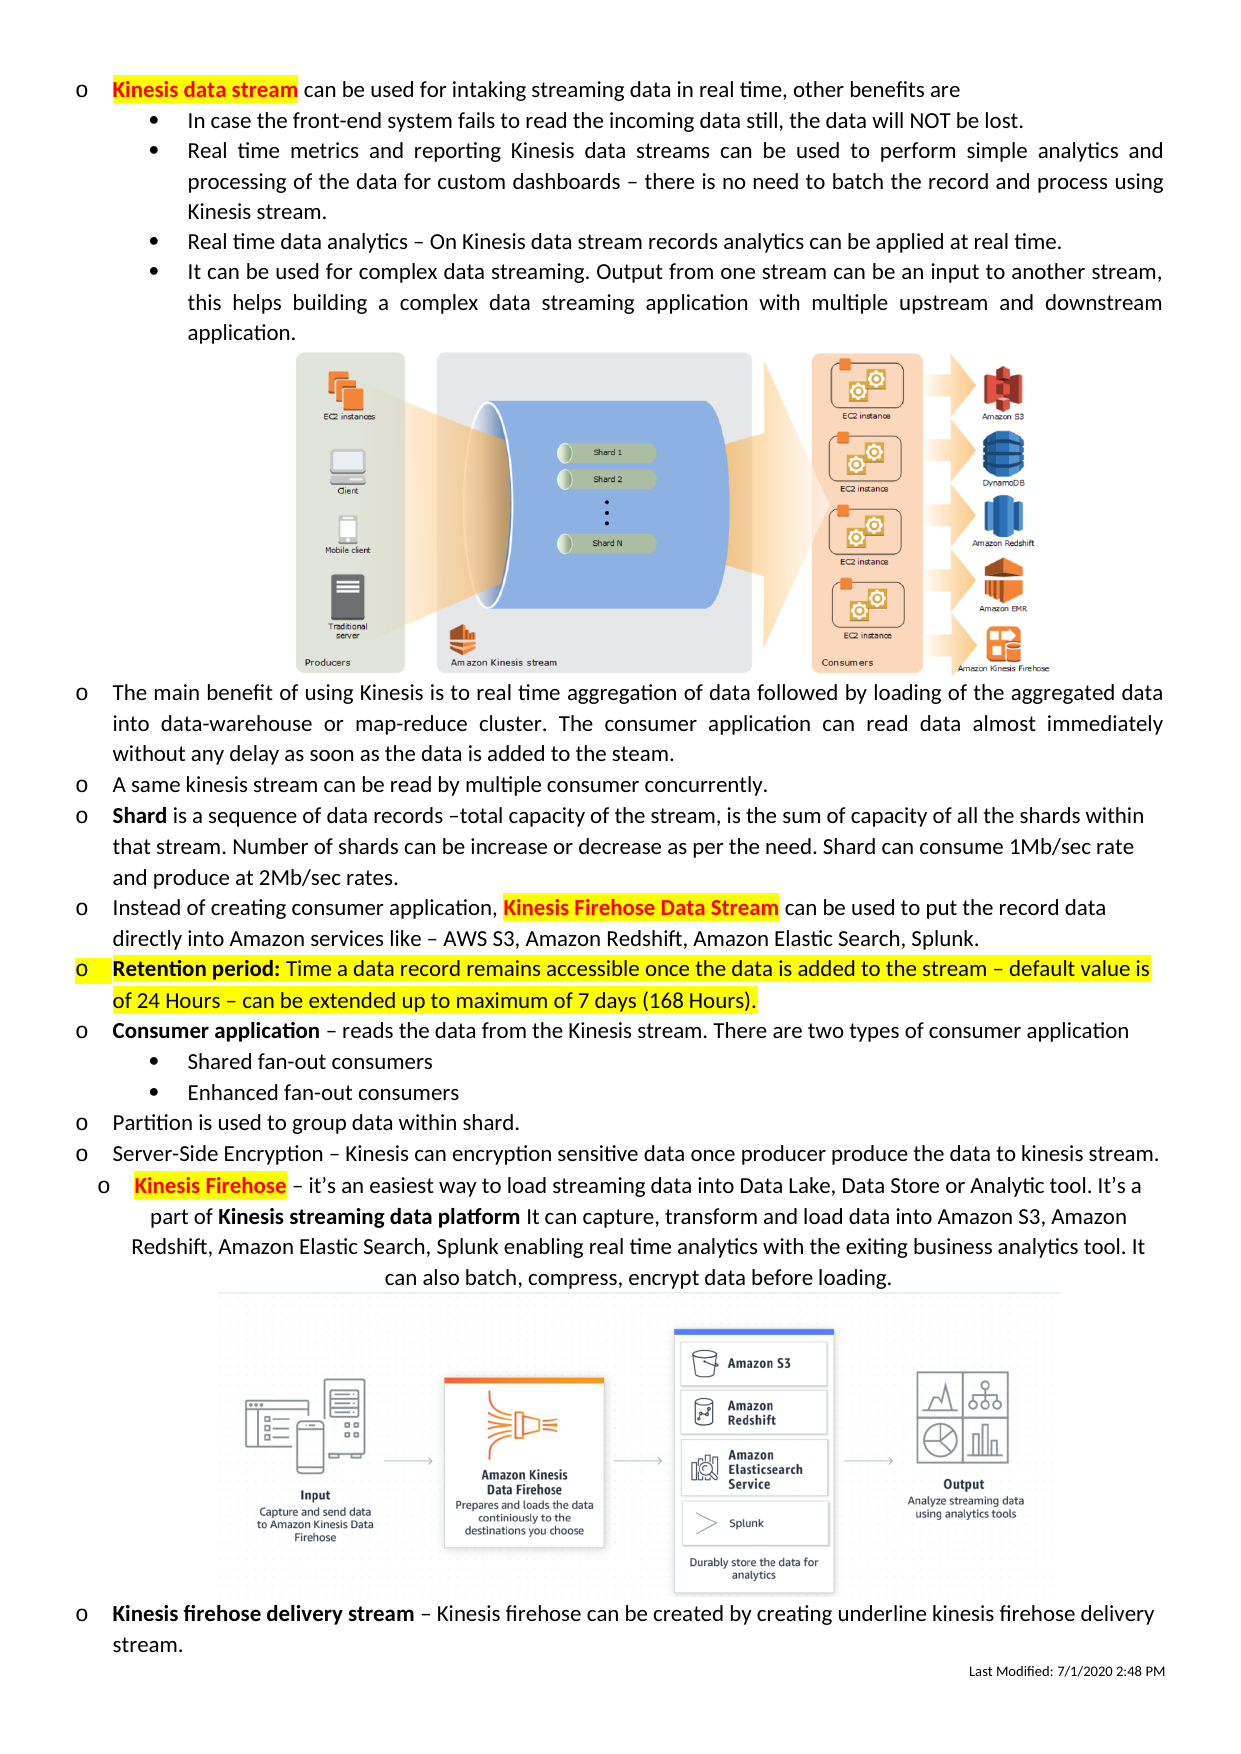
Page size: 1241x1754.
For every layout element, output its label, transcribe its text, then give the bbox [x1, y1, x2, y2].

list Instead of creating consumer application, Kinesis Firehose Data Stream can be used to put the record data directly into Amazon services like – AWS S3, Amazon Redshift, Amazon Elastic Search, Splunk. [75, 893, 1165, 952]
list In case the front-end system fails to read the incoming data still, the data will NOT be lost. [150, 106, 1165, 134]
list The main benefit of using Kinesis is to real time aggregation of data followed by loading of the aggregated data into data-warehouse or map-reduce cluster. The consumer application can read data almost immediately without any delay as soon as the data is added to the steam. [75, 678, 1165, 767]
list Partition is used to group data within shard. [75, 1108, 1165, 1137]
list It can be used for complex data streaming. Output from one stream can be an input to another stream, this helps building a complex data streaming application with multiple upstream and downstream application. [150, 257, 1165, 346]
list Server-Side Encryption – Kinesis can encryption sensitive data once producer produce the data to kinesis stream. [75, 1139, 1165, 1168]
list Consumer application – reads the data from the Kinesis stream. There are two types of consumer application [75, 1016, 1165, 1045]
list Kinesis firehose delivery stream – Kinesis firehose can be created by creating underline kinesis firehose delivery stream. [75, 1599, 1165, 1658]
list Real time data analytics – On Kinesis data stream records analytics can be applied at real time. [150, 227, 1165, 255]
picture [217, 1292, 1061, 1597]
list A same kinesis stream can be read by multiple consumer concurrently. [75, 770, 1165, 799]
list Kinesis data stream can be used for intaking streaming data in real time, other benefits are [75, 75, 1165, 104]
list Enhanced fan-out consumers [150, 1078, 1165, 1106]
list Real time metrics and reporting Kinesis data streams can be used to perform simple analytics and processing of the data for custom dashboards – there is no need to batch the record and process using Kinesis stream. [150, 137, 1165, 225]
list Retention period: Time a data record remains accessible once the data is added to the stream – default value is of 24 Hours – can be extended up to maximum of 7 days (168 Hours). [75, 954, 1165, 1014]
list Shared fan-out consumers [150, 1047, 1165, 1076]
list Shard is a sequence of data records –total capacity of the stream, is the sum of capacity of all the shards within that stream. Number of shards can be increase or decrease as per the need. Shard can consume 1Mb/sec rate and produce at 2Mb/sec rates. [75, 801, 1165, 891]
picture [294, 348, 1058, 676]
